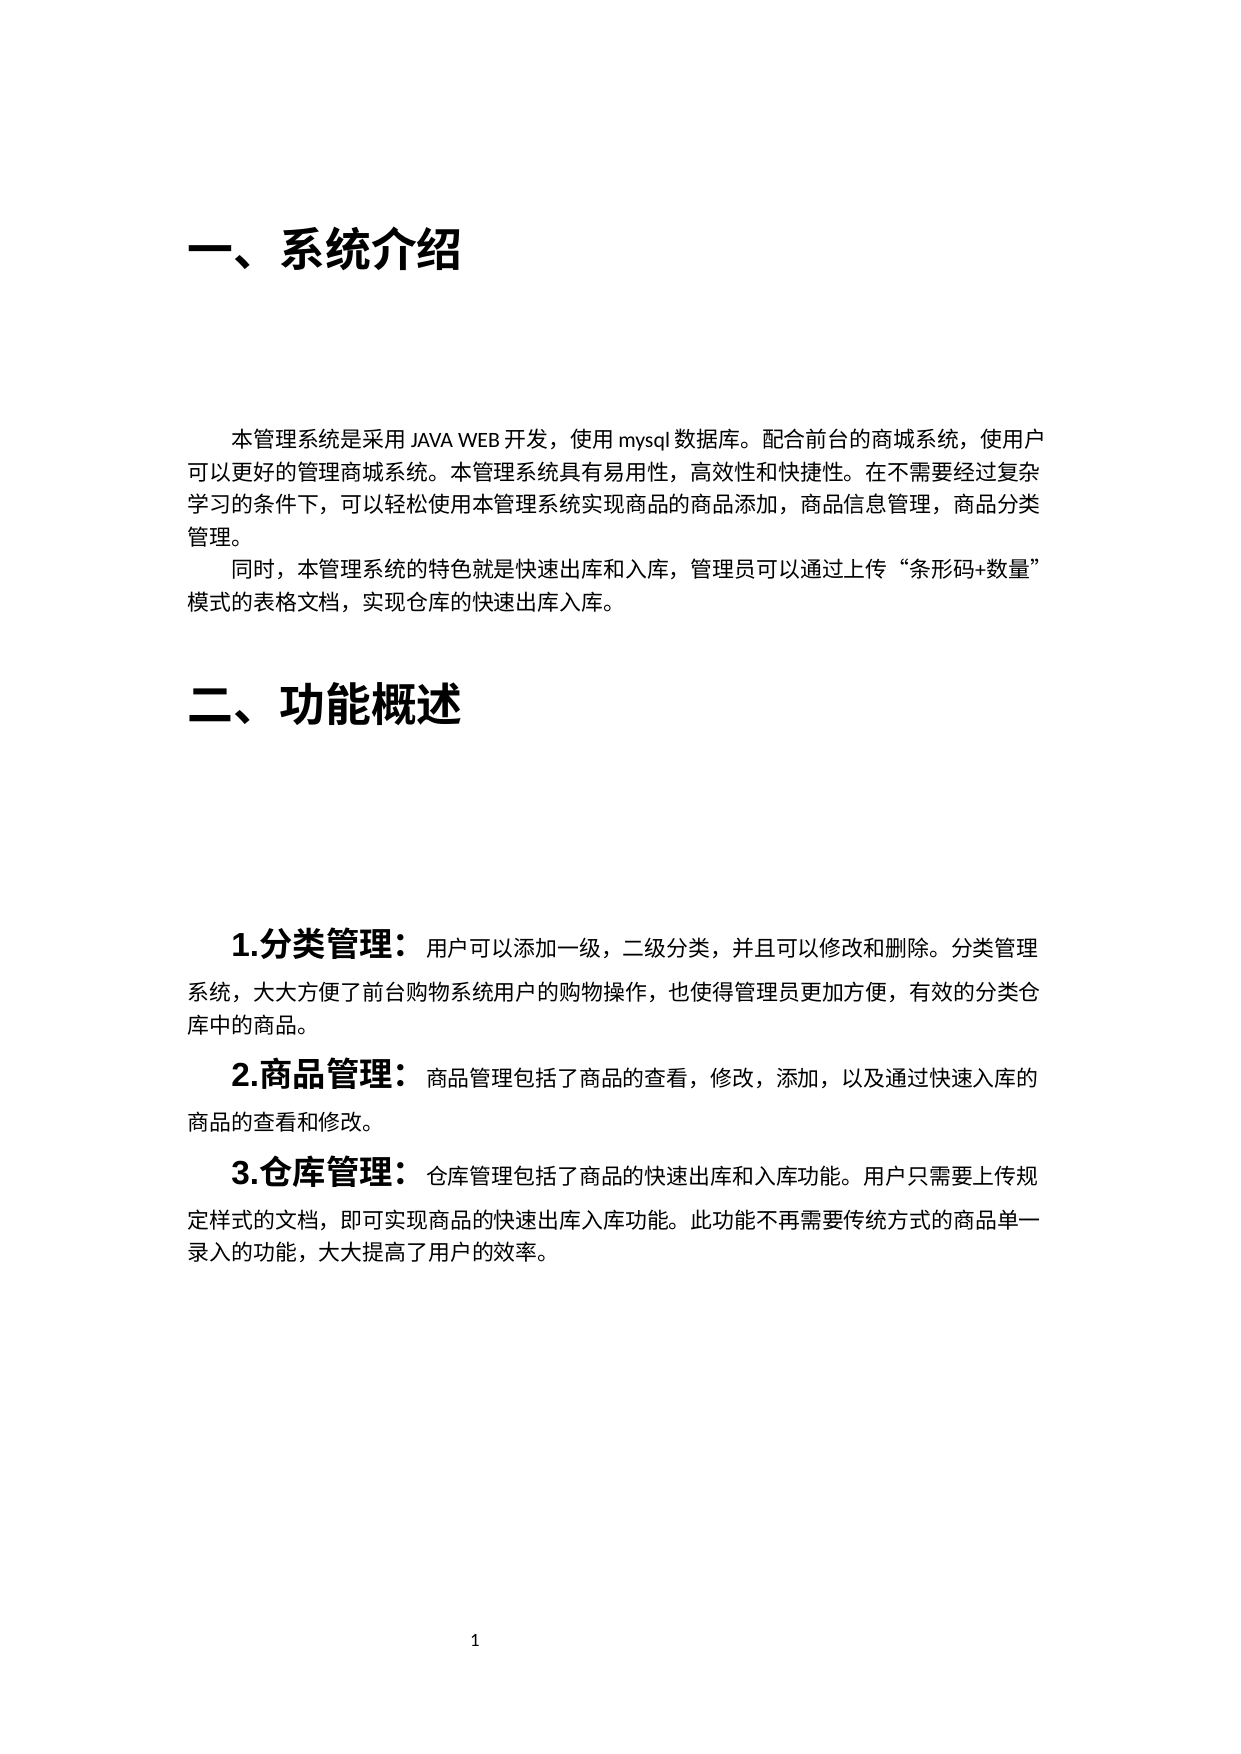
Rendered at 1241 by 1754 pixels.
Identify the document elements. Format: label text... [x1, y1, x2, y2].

subtitle 一、系统介绍 [187, 197, 1053, 295]
list 3.仓库管理：仓库管理包括了商品的快速出库和入库功能。用户只需要上传规定样式的文档，即可实现商品的快速出库入库功能。此功能不再需要传统方式的商品单一录入的功能，大大提高了用户的效率。 [187, 1137, 1053, 1267]
list 本管理系统是采用JAVA WEB开发，使用mysql数据库。配合前台的商城系统，使用户可以更好的管理商城系统。本管理系统具有易用性，高效性和快捷性。在不需要经过复杂学习的条件下，可以轻松使用本管理系统实现商品的商品添加，商品信息管理，商品分类管理。 [187, 422, 1053, 552]
subtitle 二、功能概述 [187, 652, 1053, 750]
list 同时，本管理系统的特色就是快速出库和入库，管理员可以通过上传“条形码+数量”模式的表格文档，实现仓库的快速出库入库。 [187, 552, 1053, 617]
list 1.分类管理：用户可以添加一级，二级分类，并且可以修改和删除。分类管理系统，大大方便了前台购物系统用户的购物操作，也使得管理员更加方便，有效的分类仓库中的商品。 [187, 910, 1053, 1040]
list 2.商品管理：商品管理包括了商品的查看，修改，添加，以及通过快速入库的商品的查看和修改。 [187, 1040, 1053, 1137]
